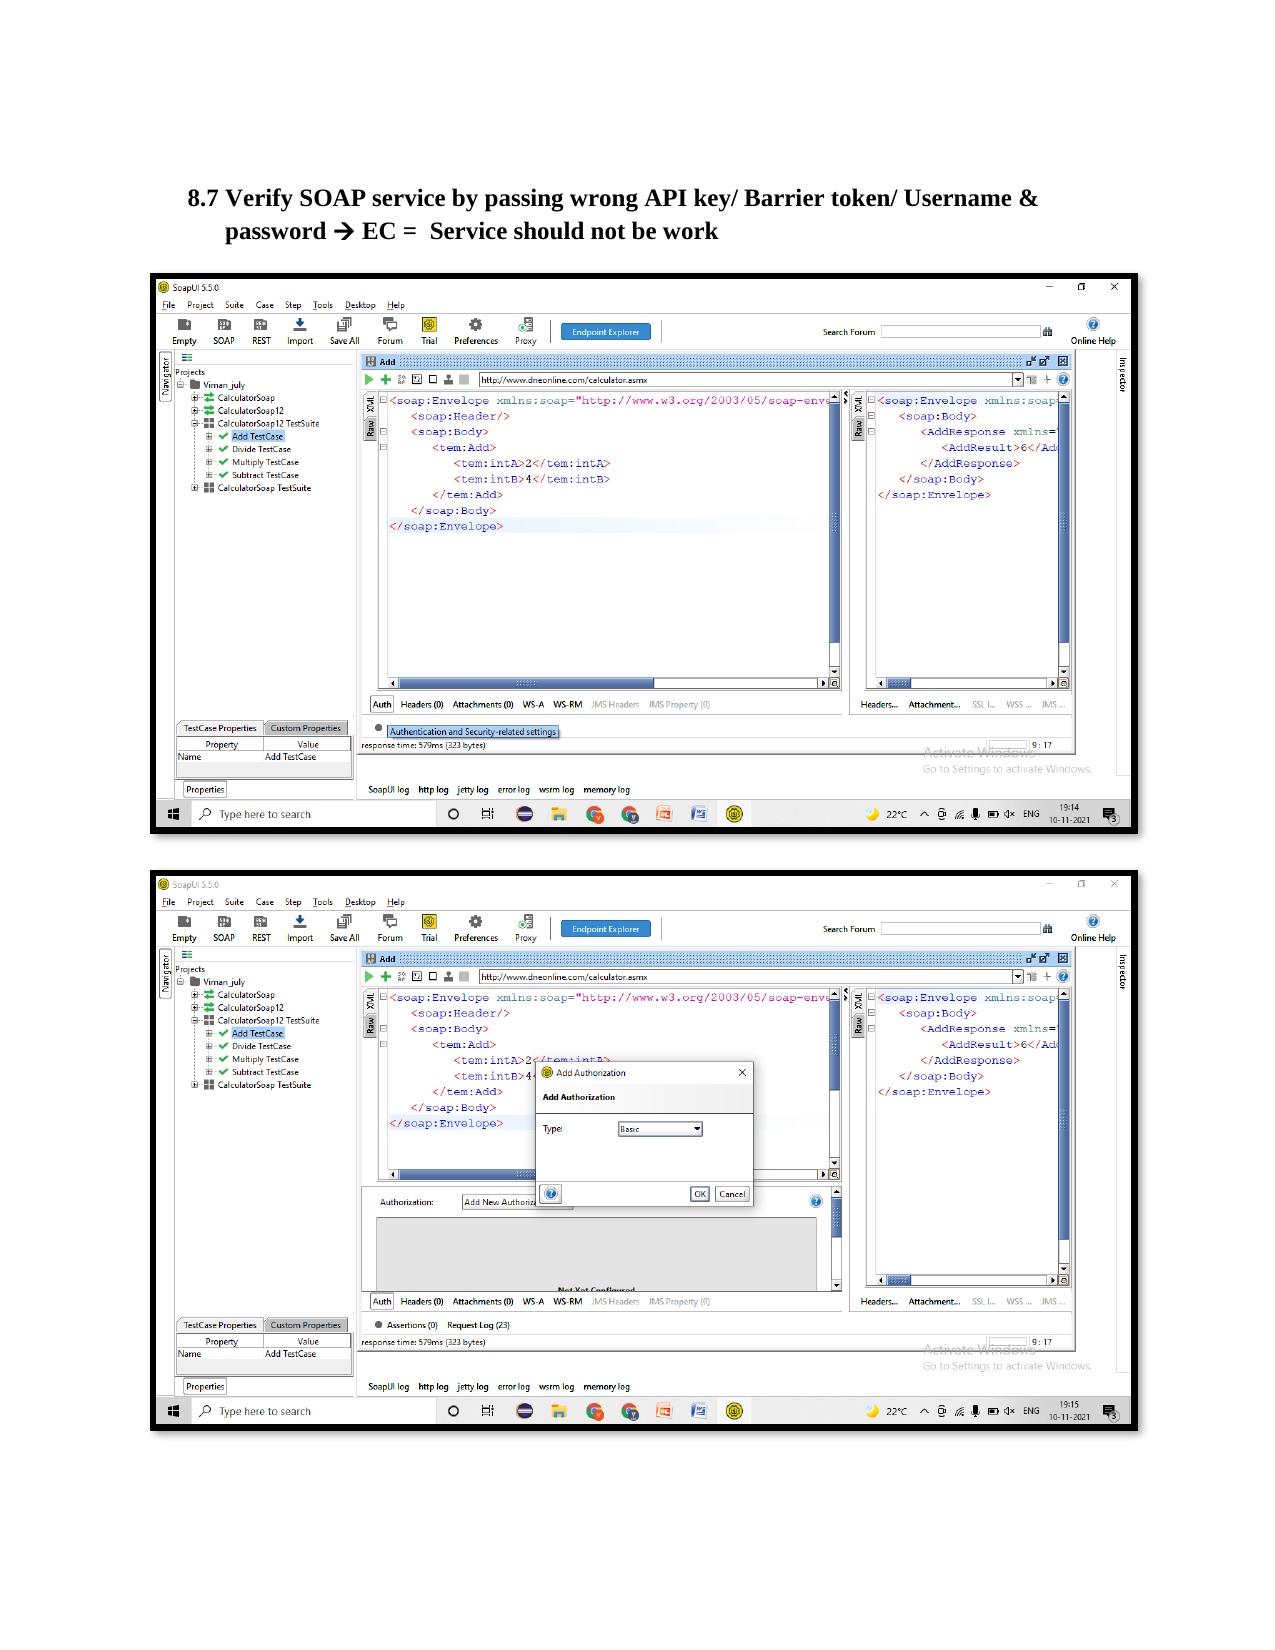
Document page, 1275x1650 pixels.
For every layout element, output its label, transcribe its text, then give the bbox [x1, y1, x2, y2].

picture [156, 279, 1131, 827]
picture [156, 876, 1131, 1424]
list Verify SOAP service by passing wrong API key/ Barrier token/ Username & password EC = Service should not be work [187, 183, 1125, 245]
